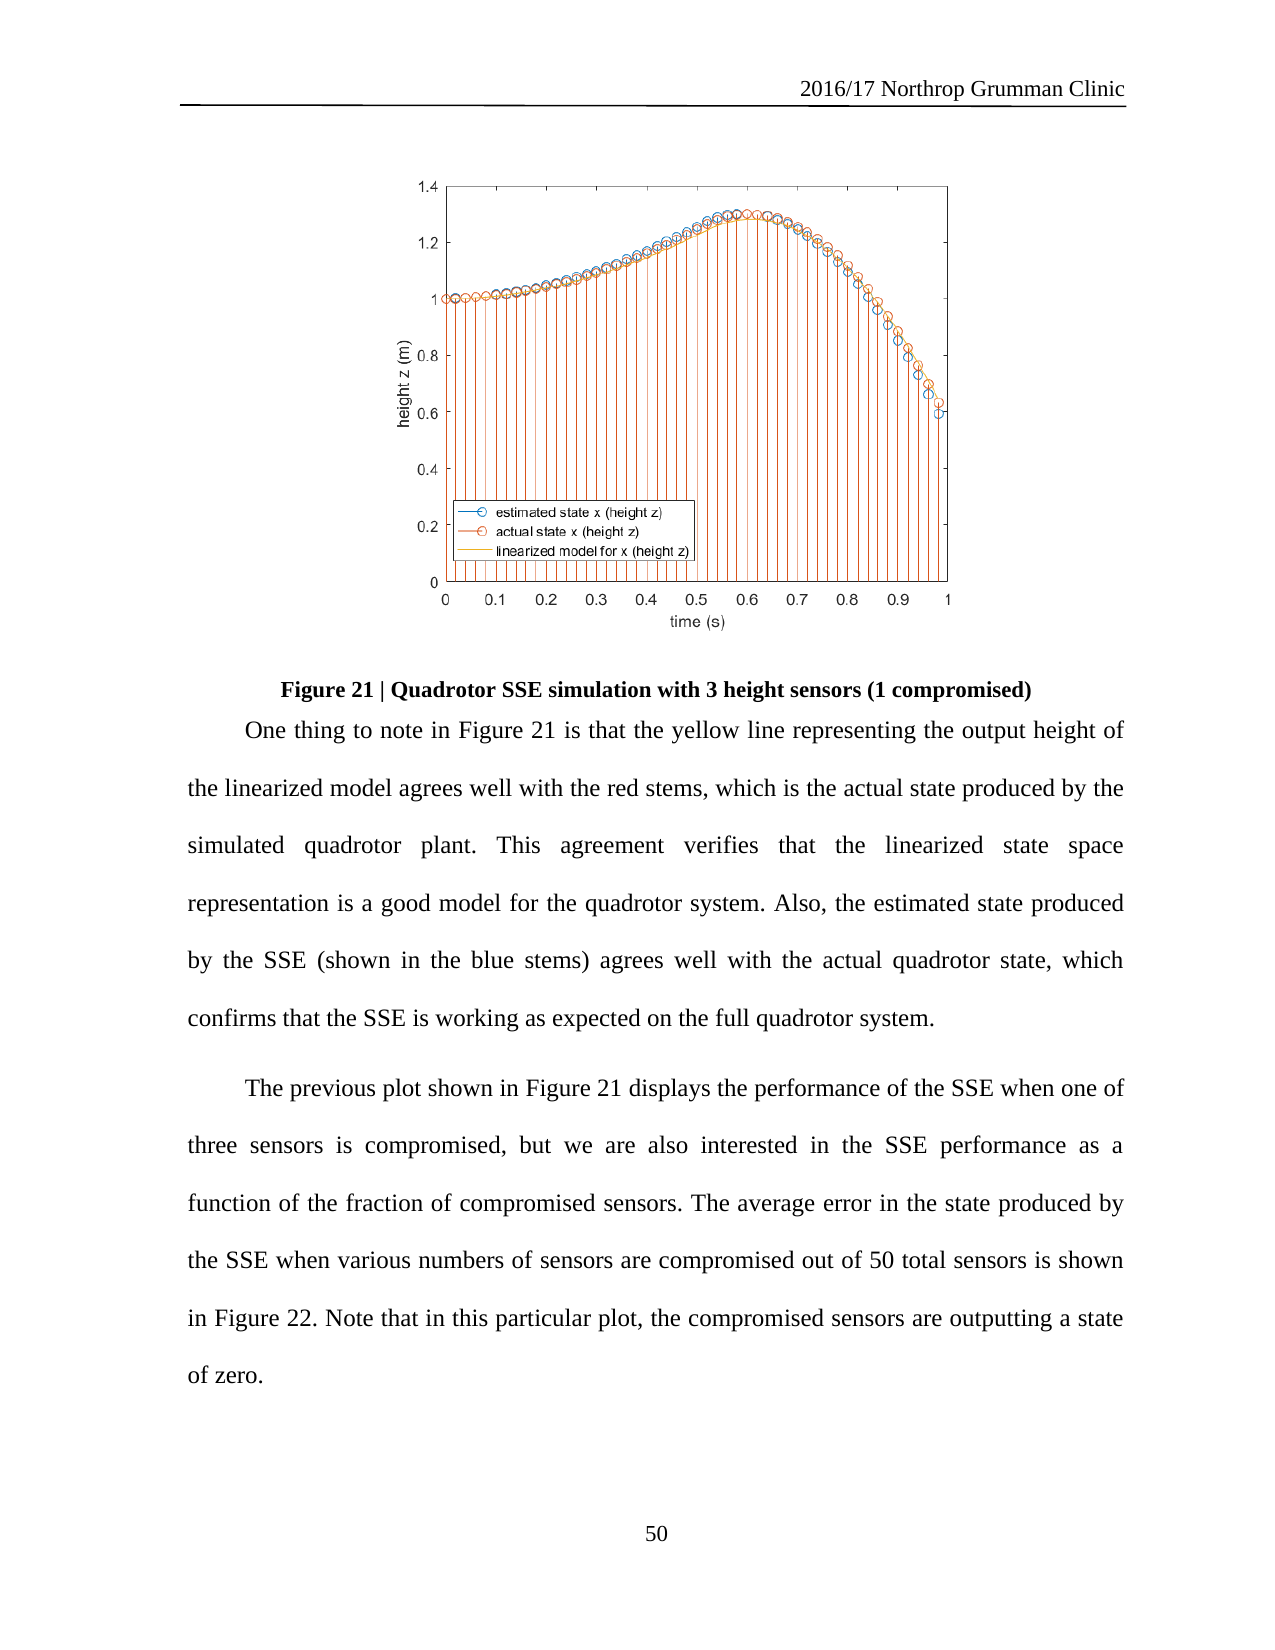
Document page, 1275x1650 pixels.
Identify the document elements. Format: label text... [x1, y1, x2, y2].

text Figure 21 | Quadrotor SSE simulation with 3 height sensors (1 compromised) [187, 676, 1125, 703]
picture [361, 150, 1009, 635]
text One thing to note in Figure 21 is that the yellow line representing the output height of the linearized model agrees well with the red stems, which is the actual state produced by the simulated quadrotor plant. This agreement verifies that the linearized state space representation is a good model for the quadrotor system. Also, the estimated state produced by the SSE (shown in the blue stems) agrees well with the actual quadrotor state, which confirms that the SSE is working as expected on the full quadrotor system. [187, 715, 1125, 1031]
text The previous plot shown in Figure 21 displays the performance of the SSE when one of three sensors is compromised, but we are also interested in the SSE performance as a function of the fraction of compromised sensors. The average error in the state produced by the SSE when various numbers of sensors are compromised out of 50 total sensors is shown in Figure 22. Note that in this particular plot, the compromised sensors are outputting a state of zero. [187, 1073, 1125, 1389]
